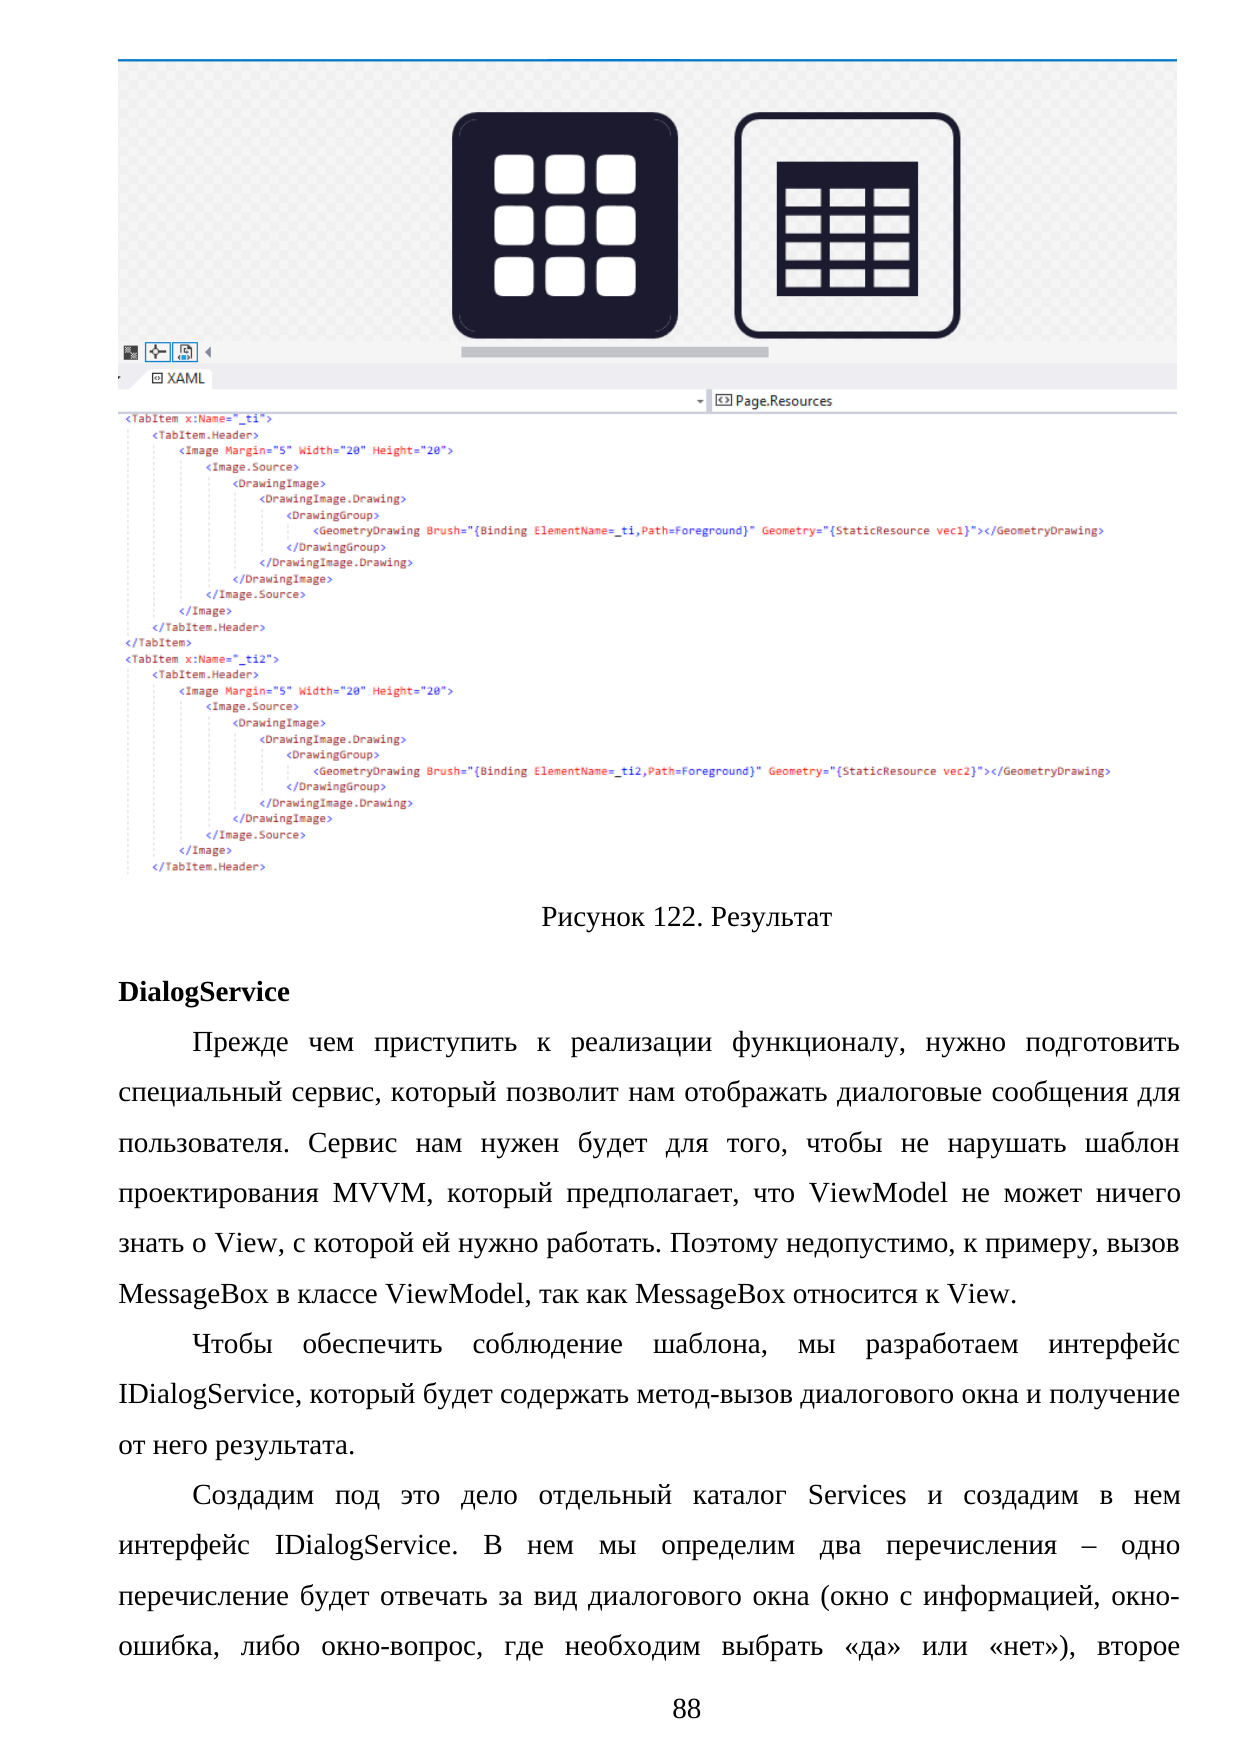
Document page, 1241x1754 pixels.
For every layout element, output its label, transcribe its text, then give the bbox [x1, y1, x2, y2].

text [118, 1477, 1181, 1662]
text Прежде чем приступить к реализации функционалу, нужно подготовить специальный сервис, который позволит нам отображать диалоговые сообщения для пользователя. Сервис нам нужен будет для того, чтобы не нарушать шаблон проектирования MVVM, который предполагает, что ViewModel не может ничего знать о View, c которой ей нужно работать. Поэтому недопустимо, к примеру, вызов MessageBox в классе ViewModel, так как MessageBox относится к View. [118, 1024, 1181, 1309]
text DialogService [118, 974, 1181, 1007]
picture [118, 59, 1177, 874]
text Рисунок 122. Результат [118, 899, 1181, 932]
text Чтобы обеспечить соблюдение шаблона, мы разработаем интерфейс IDialogService, который будет содержать метод-вызов диалогового окна и получение от него результата. [118, 1326, 1181, 1460]
